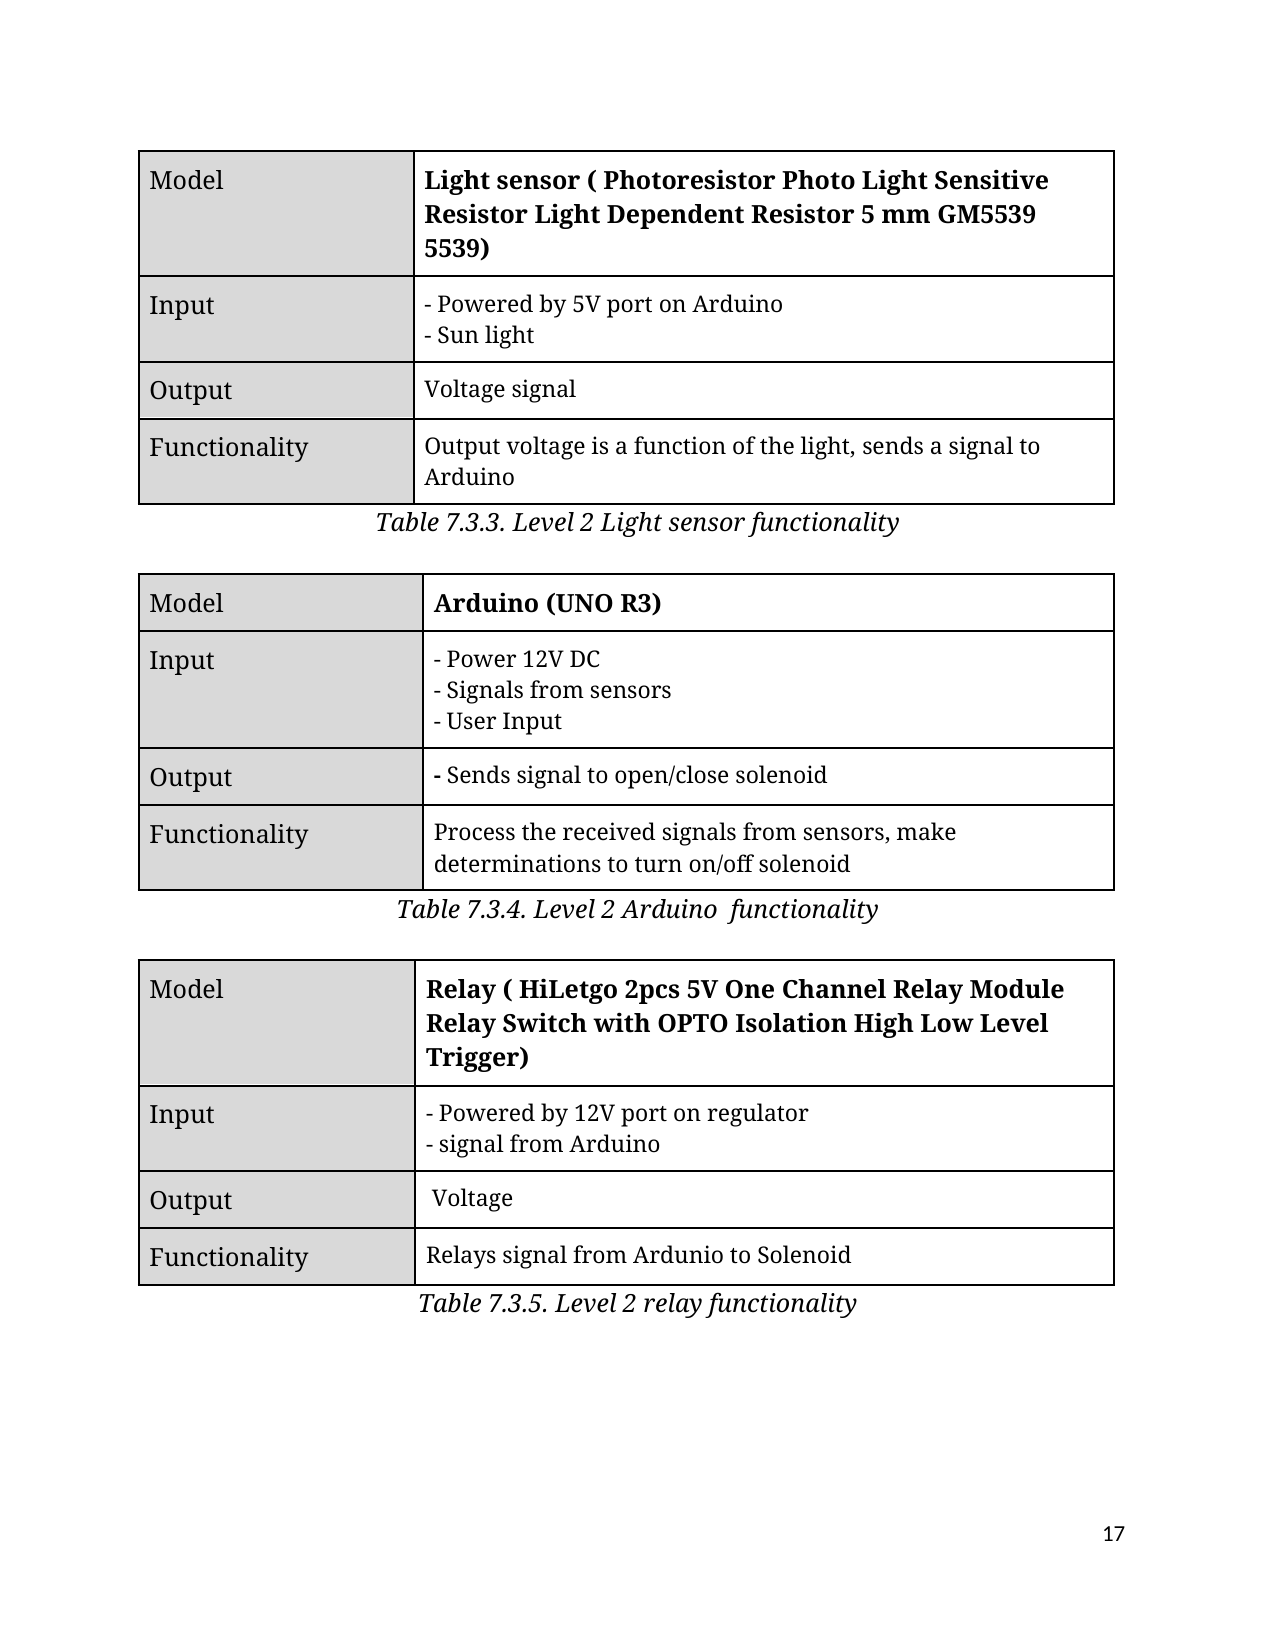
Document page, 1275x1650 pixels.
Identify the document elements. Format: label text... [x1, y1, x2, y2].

table_header Model [140, 575, 422, 630]
table_cell - Power 12V DC - Signals from sensors - User Input [424, 632, 1113, 747]
table_header Model [140, 152, 413, 275]
table_cell Input [140, 632, 422, 747]
table_cell Functionality [140, 1229, 414, 1284]
table_cell - Powered by 12V port on regulator - signal from Arduino [416, 1087, 1113, 1170]
text Table 7.3.4. Level 2 Arduino functionality [150, 891, 1125, 925]
table_cell Process the received signals from sensors, make determinations to turn on/off solenoid [424, 806, 1113, 889]
table_cell Output voltage is a function of the light, sends a signal to Arduino [415, 420, 1113, 503]
table_cell Output [140, 363, 413, 417]
table_header Arduino (UNO R3) [424, 575, 1113, 630]
table_cell - Sends signal to open/close solenoid [424, 749, 1113, 804]
table_cell Voltage signal [415, 363, 1113, 417]
table_cell Voltage [416, 1172, 1113, 1227]
table_cell Functionality [140, 806, 422, 889]
table_header Model [140, 961, 414, 1084]
table_cell - Powered by 5V port on Arduino - Sun light [415, 277, 1113, 361]
table_cell Output [140, 749, 422, 804]
table_cell Relays signal from Ardunio to Solenoid [416, 1229, 1113, 1284]
table_cell Input [140, 1087, 414, 1170]
table_header Relay ( HiLetgo 2pcs 5V One Channel Relay Module Relay Switch with OPTO Isolation High Low Level Trigger) [416, 961, 1113, 1084]
text Table 7.3.5. Level 2 relay functionality [150, 1286, 1125, 1320]
table_cell Output [140, 1172, 414, 1227]
table_cell Input [140, 277, 413, 361]
table_cell Functionality [140, 420, 413, 503]
text Table 7.3.3. Level 2 Light sensor functionality [150, 505, 1125, 539]
table_header Light sensor ( Photoresistor Photo Light Sensitive Resistor Light Dependent Resistor 5 mm GM5539 5539) [415, 152, 1113, 275]
